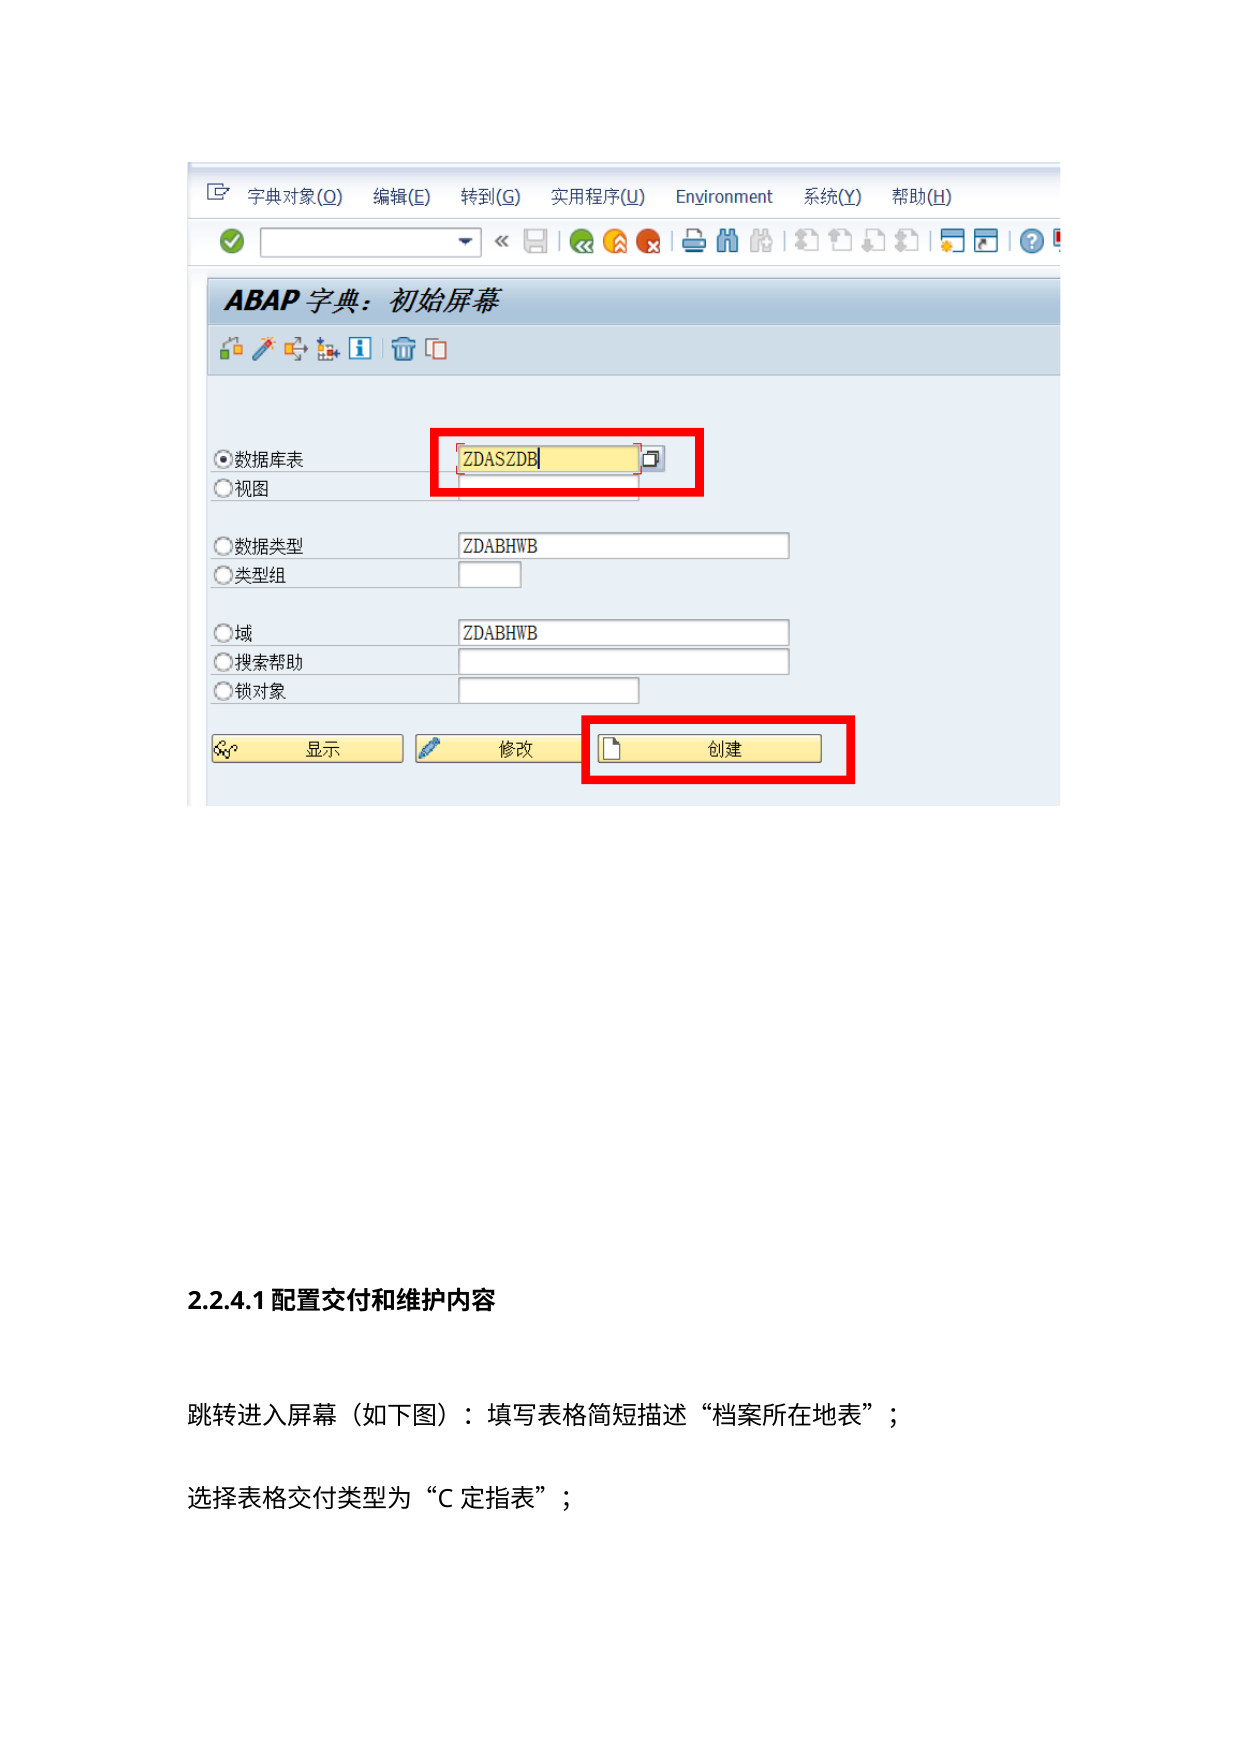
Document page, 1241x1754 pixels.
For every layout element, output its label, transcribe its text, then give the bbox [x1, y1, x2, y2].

text 选择表格交付类型为“C 定指表”； [187, 1464, 1053, 1529]
text 跳转进入屏幕（如下图）：填写表格简短描述“档案所在地表”； [187, 1381, 1053, 1446]
subtitle 2.2.4.1配置交付和维护内容 [187, 1266, 1053, 1331]
picture [187, 162, 1061, 806]
